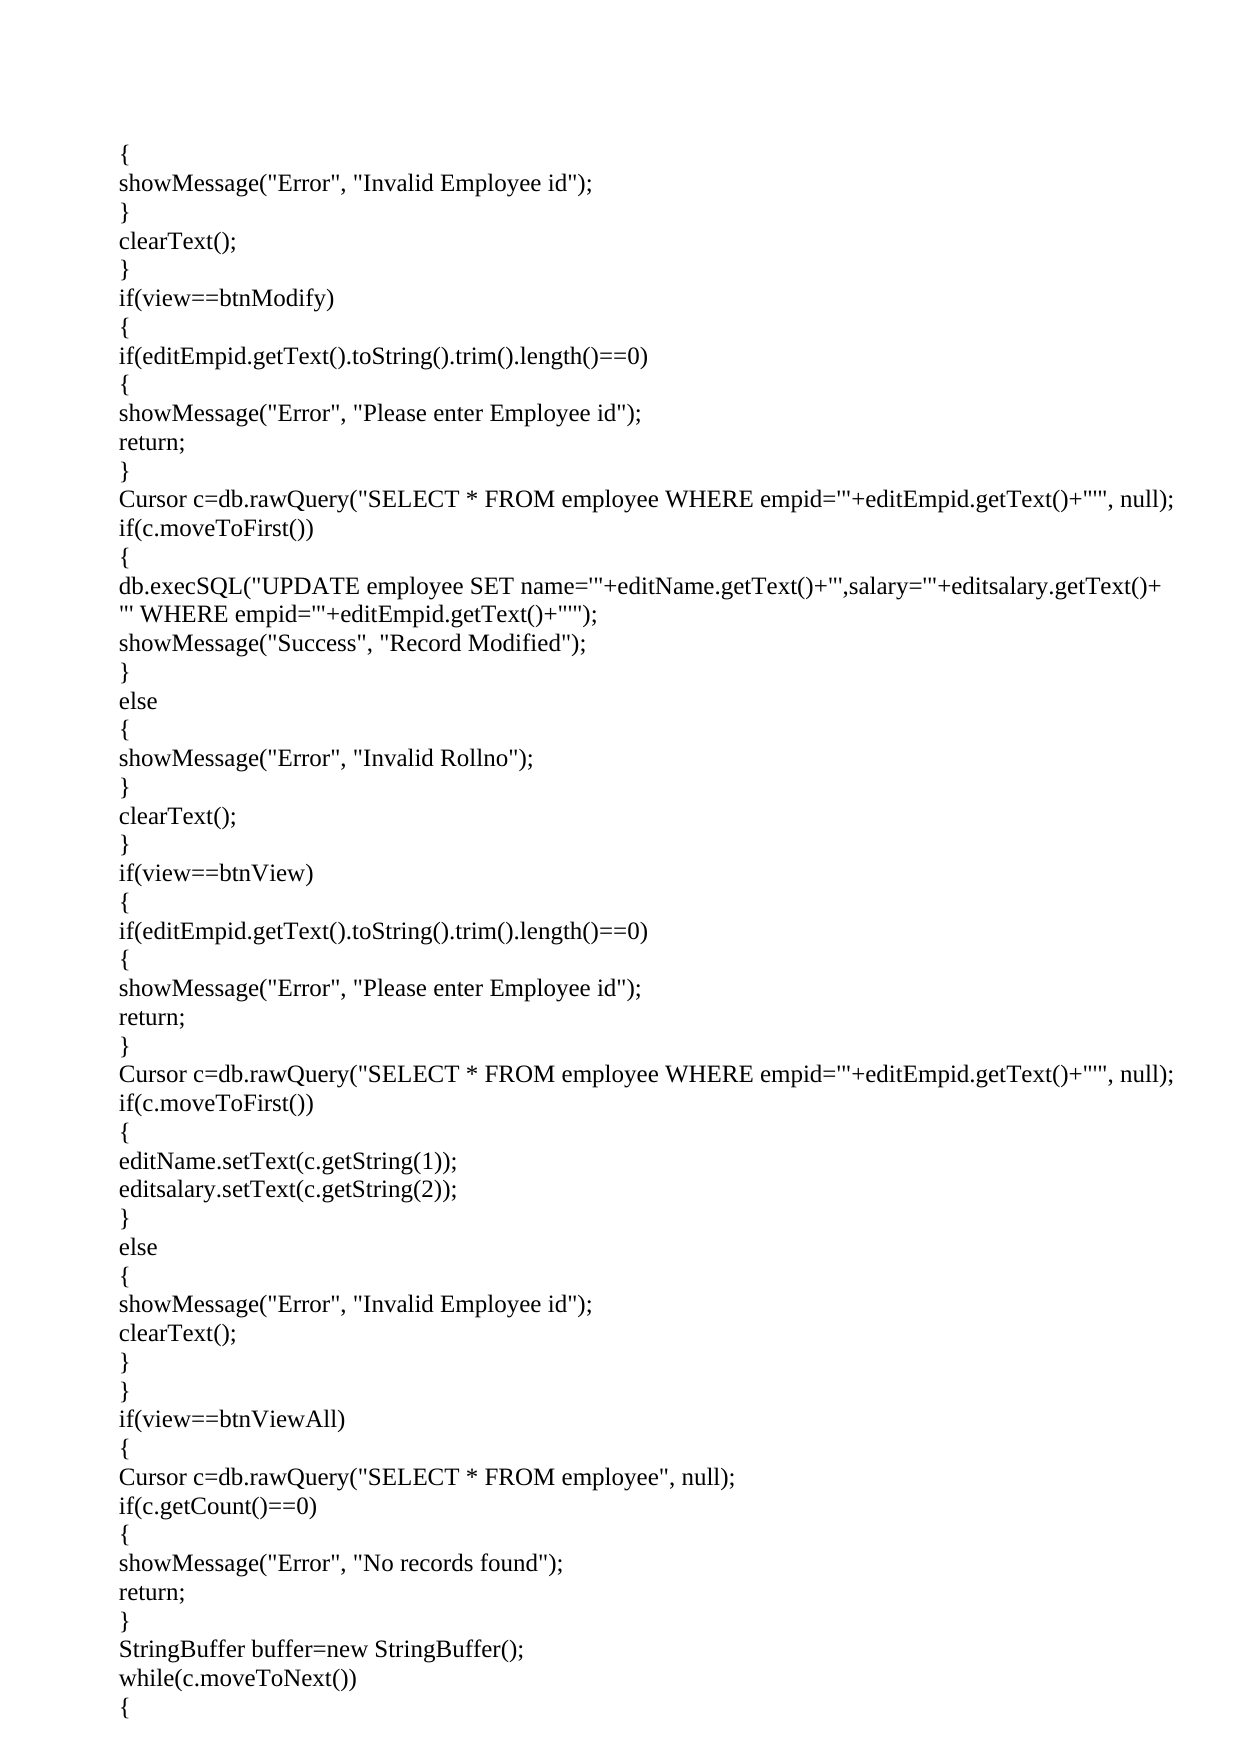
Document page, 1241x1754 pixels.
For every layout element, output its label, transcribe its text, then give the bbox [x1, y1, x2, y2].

text } [119, 772, 1201, 801]
text clearText(); [119, 801, 1201, 829]
text editName.setText(c.getString(1)); [119, 1146, 1201, 1174]
text if(editEmpid.getText().toString().trim().length()==0) [119, 916, 1201, 944]
text clearText(); [119, 226, 1201, 254]
text } [119, 657, 1201, 686]
text } [119, 1606, 1201, 1634]
text { [119, 944, 1201, 973]
text showMessage("Error", "Invalid Employee id"); [119, 168, 1201, 197]
text } [119, 1203, 1201, 1232]
text db.execSQL("UPDATE employee SET name='"+editName.getText()+"',salary='"+editsalary.getText()+ [119, 571, 1201, 599]
text } [119, 829, 1201, 858]
text showMessage("Error", "Invalid Employee id"); [119, 1289, 1201, 1318]
text showMessage("Success", "Record Modified"); [119, 628, 1201, 657]
text Cursor c=db.rawQuery("SELECT * FROM employee WHERE empid='"+editEmpid.getText()+"'", null); [119, 484, 1201, 513]
text { [119, 1519, 1201, 1548]
text } [119, 197, 1201, 226]
text "' WHERE empid='"+editEmpid.getText()+"'"); [119, 599, 1201, 628]
text showMessage("Error", "Please enter Employee id"); [119, 973, 1201, 1002]
text Cursor c=db.rawQuery("SELECT * FROM employee WHERE empid='"+editEmpid.getText()+"'", null); [119, 1059, 1201, 1088]
text } [119, 456, 1201, 484]
text clearText(); [119, 1318, 1201, 1347]
text if(c.getCount()==0) [119, 1491, 1201, 1519]
text return; [119, 427, 1201, 456]
text { [119, 312, 1201, 341]
text Cursor c=db.rawQuery("SELECT * FROM employee", null); [119, 1462, 1201, 1491]
text if(c.moveToFirst()) [119, 513, 1201, 542]
text if(view==btnView) [119, 858, 1201, 887]
text { [119, 1692, 1201, 1721]
text { [119, 1433, 1201, 1462]
text showMessage("Error", "No records found"); [119, 1548, 1201, 1577]
text } [119, 1031, 1201, 1059]
text showMessage("Error", "Please enter Employee id"); [119, 398, 1201, 427]
text return; [119, 1002, 1201, 1031]
text } [119, 254, 1201, 283]
text { [119, 887, 1201, 916]
text while(c.moveToNext()) [119, 1663, 1201, 1692]
text else [119, 686, 1201, 714]
text showMessage("Error", "Invalid Rollno"); [119, 743, 1201, 772]
text { [119, 1117, 1201, 1146]
text if(c.moveToFirst()) [119, 1088, 1201, 1117]
text { [119, 714, 1201, 743]
text else [119, 1232, 1201, 1261]
text } [119, 1376, 1201, 1404]
text return; [119, 1577, 1201, 1606]
text if(view==btnViewAll) [119, 1404, 1201, 1433]
text { [119, 542, 1201, 571]
text } [119, 1347, 1201, 1376]
text { [119, 369, 1201, 398]
text editsalary.setText(c.getString(2)); [119, 1174, 1201, 1203]
text if(view==btnModify) [119, 283, 1201, 312]
text { [119, 139, 1201, 168]
text if(editEmpid.getText().toString().trim().length()==0) [119, 341, 1201, 369]
text { [119, 1261, 1201, 1289]
text StringBuffer buffer=new StringBuffer(); [119, 1634, 1201, 1663]
